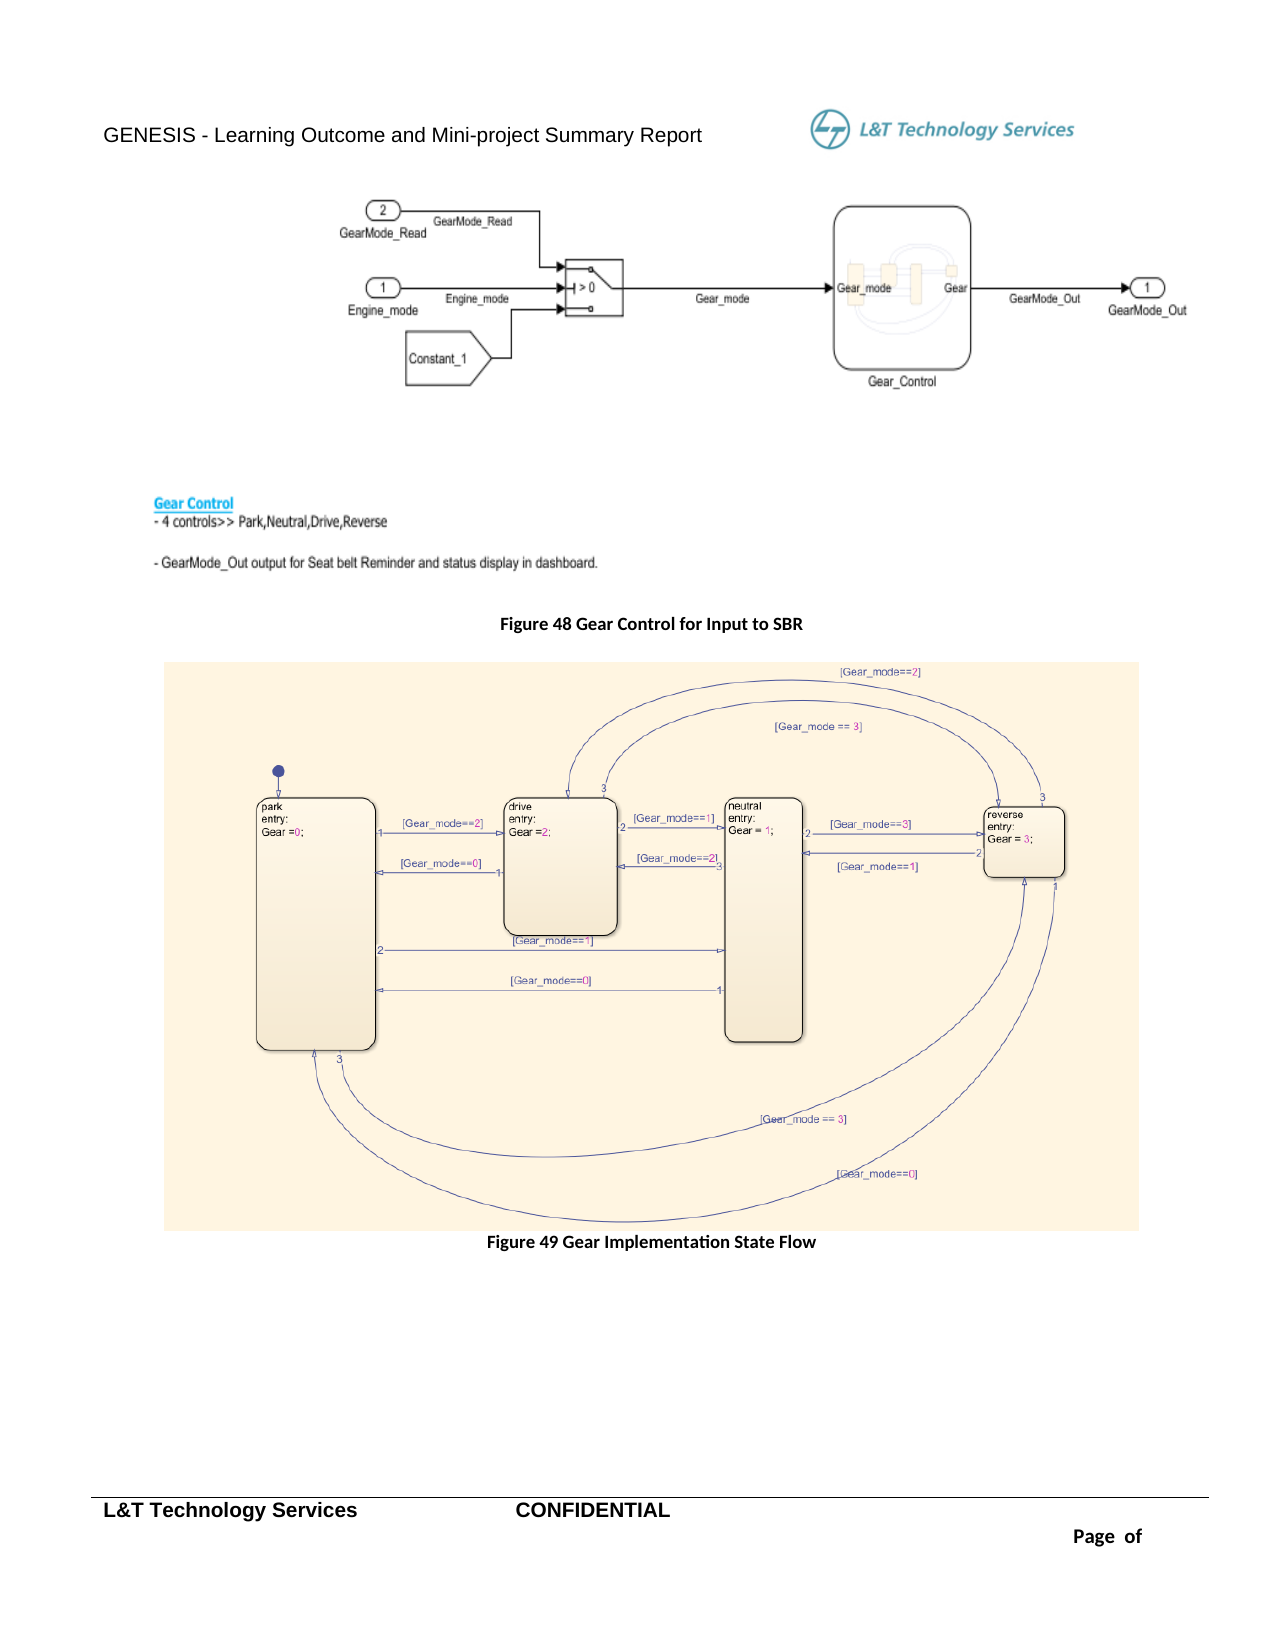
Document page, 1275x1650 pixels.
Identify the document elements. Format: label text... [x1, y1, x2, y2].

picture [164, 662, 1139, 1231]
picture [140, 185, 1200, 612]
picture [808, 98, 1075, 162]
